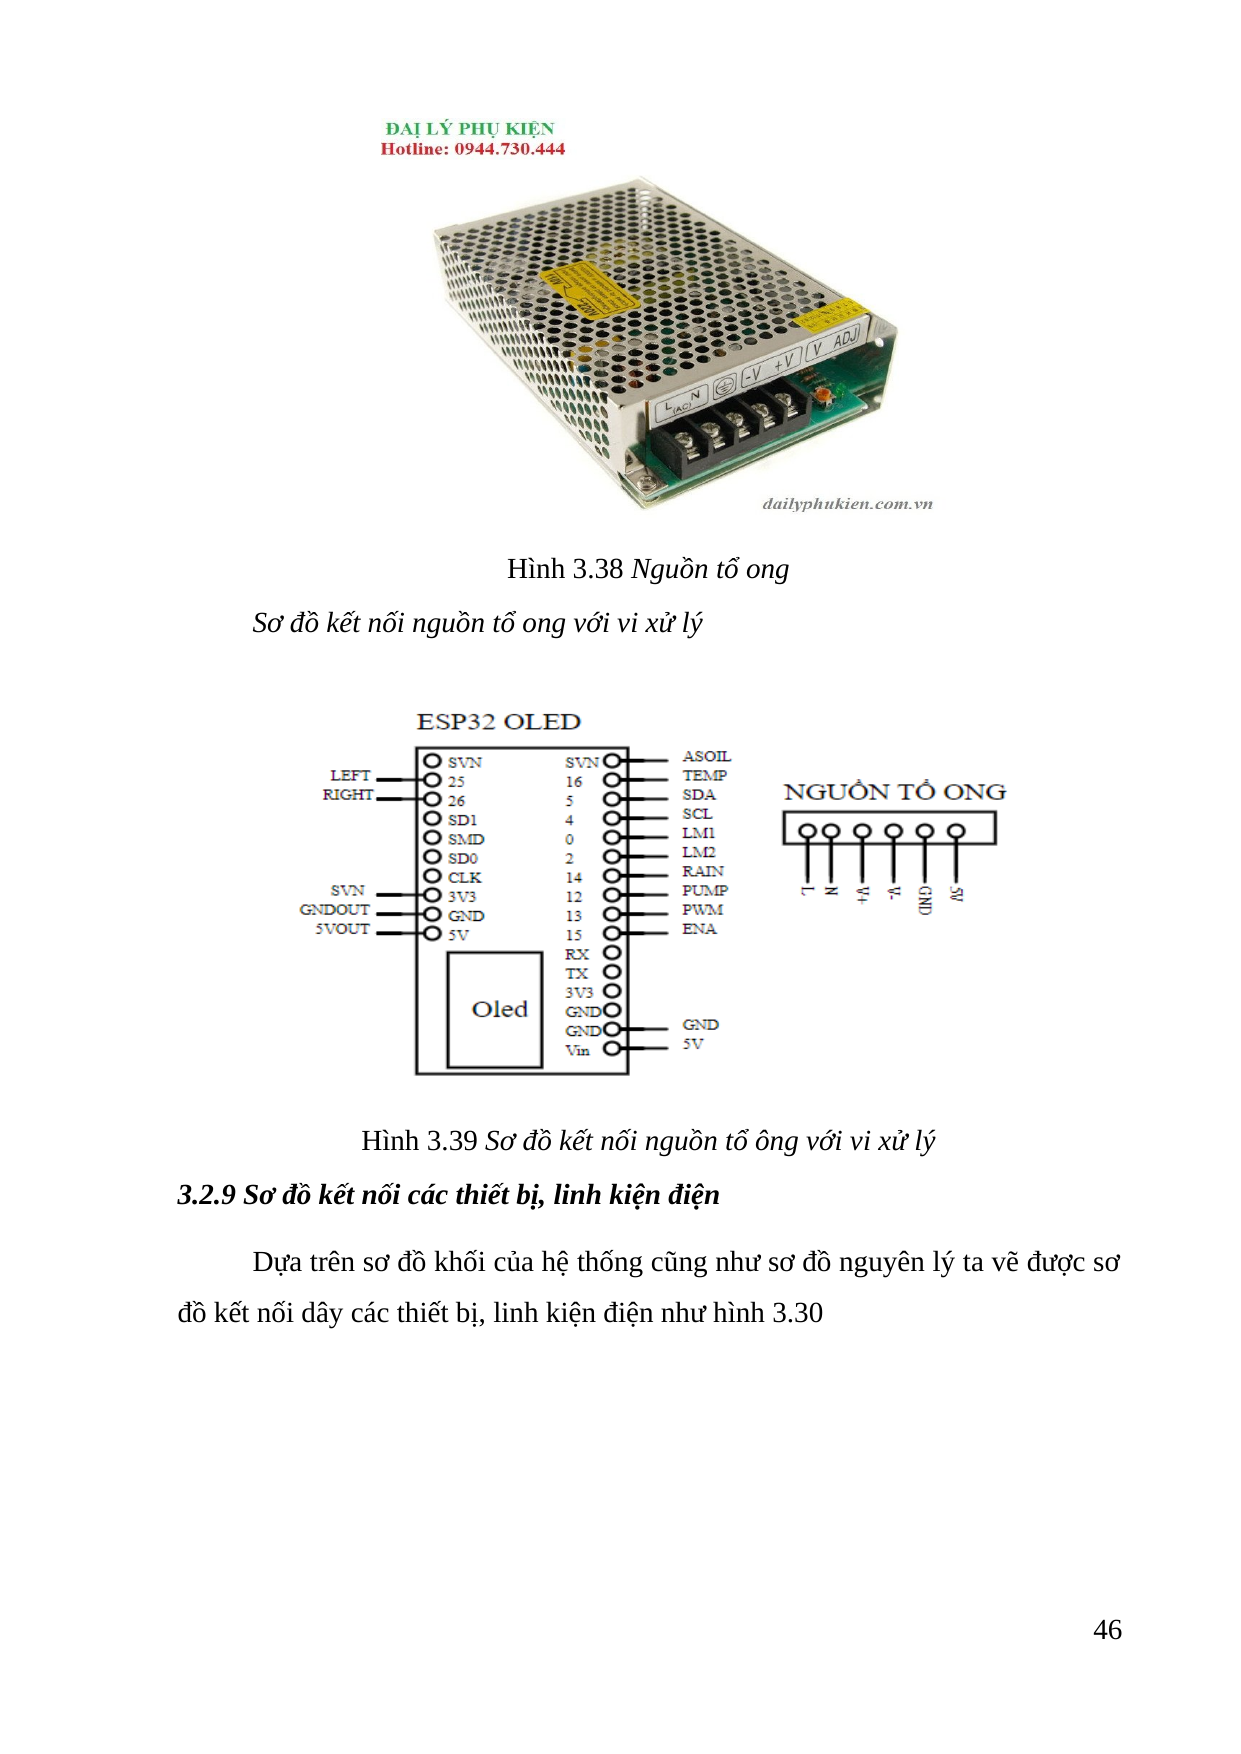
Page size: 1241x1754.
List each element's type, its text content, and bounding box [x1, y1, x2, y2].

text Dựa trên sơ đồ khối của hệ thống cũng như sơ đồ nguyên lý ta vẽ được sơ đồ kết nối dây các thiết bị, linh kiện điện như hình 3.30 [177, 1244, 1122, 1328]
subtitle 3.2.9 Sơ đồ kết nối các thiết bị, linh kiện điện [177, 1177, 1122, 1211]
text Sơ đồ kết nối nguồn tổ ong với vi xử lý [177, 605, 1122, 639]
picture [275, 672, 1024, 1090]
picture [381, 118, 948, 518]
